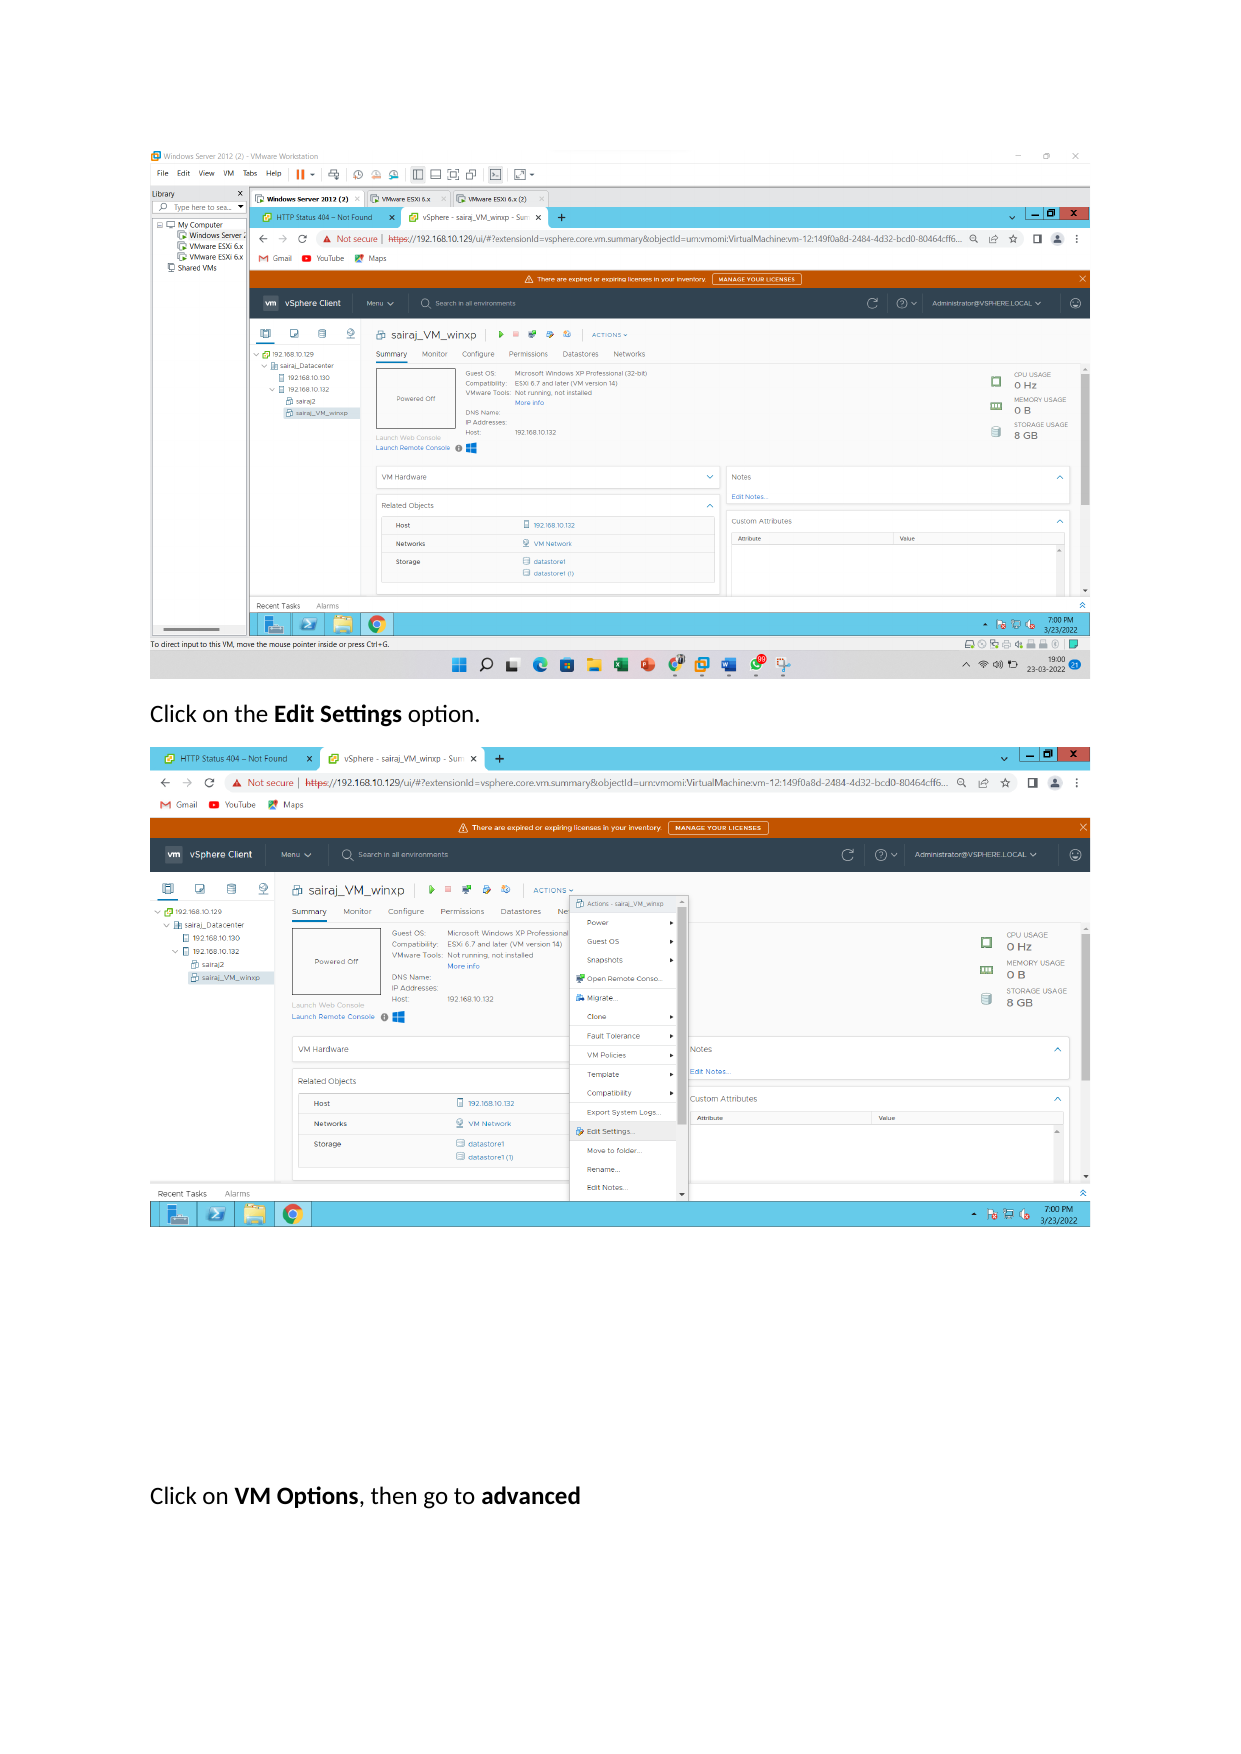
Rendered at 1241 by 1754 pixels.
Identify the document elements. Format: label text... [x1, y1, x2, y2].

picture [150, 150, 1091, 679]
text Click on VM Options, then go to advanced [150, 1480, 1090, 1511]
text Click on the Edit Settings option. [150, 698, 1090, 728]
picture [150, 747, 1091, 1227]
